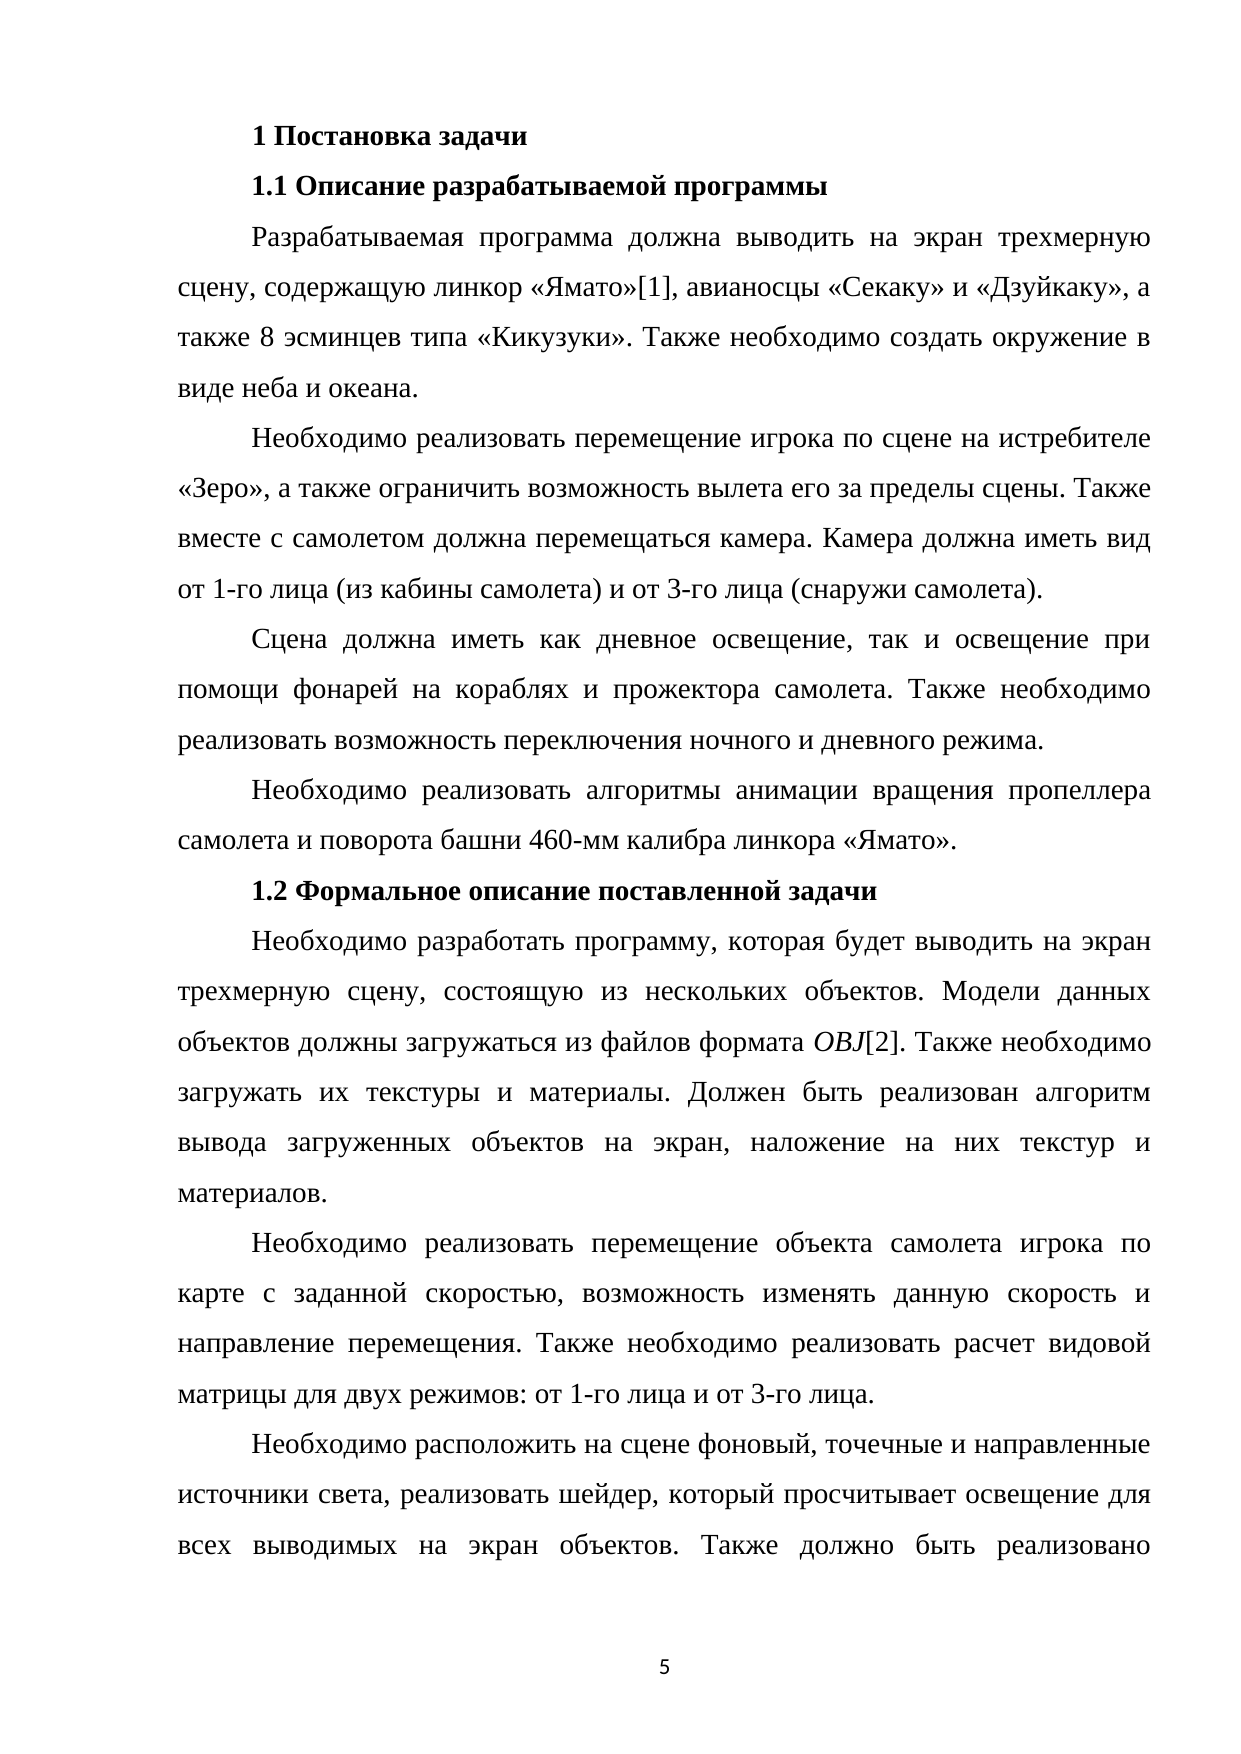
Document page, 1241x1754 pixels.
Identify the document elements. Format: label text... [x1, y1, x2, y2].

list Необходимо реализовать перемещение игрока по сцене на истребителе «Зеро», а также ограничить возможность вылета его за пределы сцены. Также вместе с самолетом должна перемещаться камера. Камера должна иметь вид от 1-го лица (из кабины самолета) и от 3-го лица (снаружи самолета). [177, 420, 1152, 604]
subtitle 1.2 Формальное описание поставленной задачи [177, 873, 1152, 906]
list Сцена должна иметь как дневное освещение, так и освещение при помощи фонарей на кораблях и прожектора самолета. Также необходимо реализовать возможность переключения ночного и дневного режима. [177, 621, 1152, 755]
subtitle 1.1 Описание разрабатываемой программы [177, 168, 1152, 202]
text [177, 1426, 1152, 1560]
text Постановка задачи [177, 118, 1152, 152]
text Необходимо разработать программу, которая будет выводить на экран трехмерную сцену, состоящую из нескольких объектов. Модели данных объектов должны загружаться из файлов формата OBJ[2]. Также необходимо загружать их текстуры и материалы. Должен быть реализован алгоритм вывода загруженных объектов на экран, наложение на них текстур и материалов. [177, 923, 1152, 1208]
list Необходимо реализовать алгоритмы анимации вращения пропеллера самолета и поворота башни 460-мм калибра линкора «Ямато». [177, 772, 1152, 856]
text Необходимо реализовать перемещение объекта самолета игрока по карте с заданной скоростью, возможность изменять данную скорость и направление перемещения. Также необходимо реализовать расчет видовой матрицы для двух режимов: от 1-го лица и от 3-го лица. [177, 1225, 1152, 1409]
list Разрабатываемая программа должна выводить на экран трехмерную сцену, содержащую линкор «Ямато»[1], авианосцы «Секаку» и «Дзуйкаку», а также 8 эсминцев типа «Кикузуки». Также необходимо создать окружение в виде неба и океана. [177, 219, 1152, 403]
